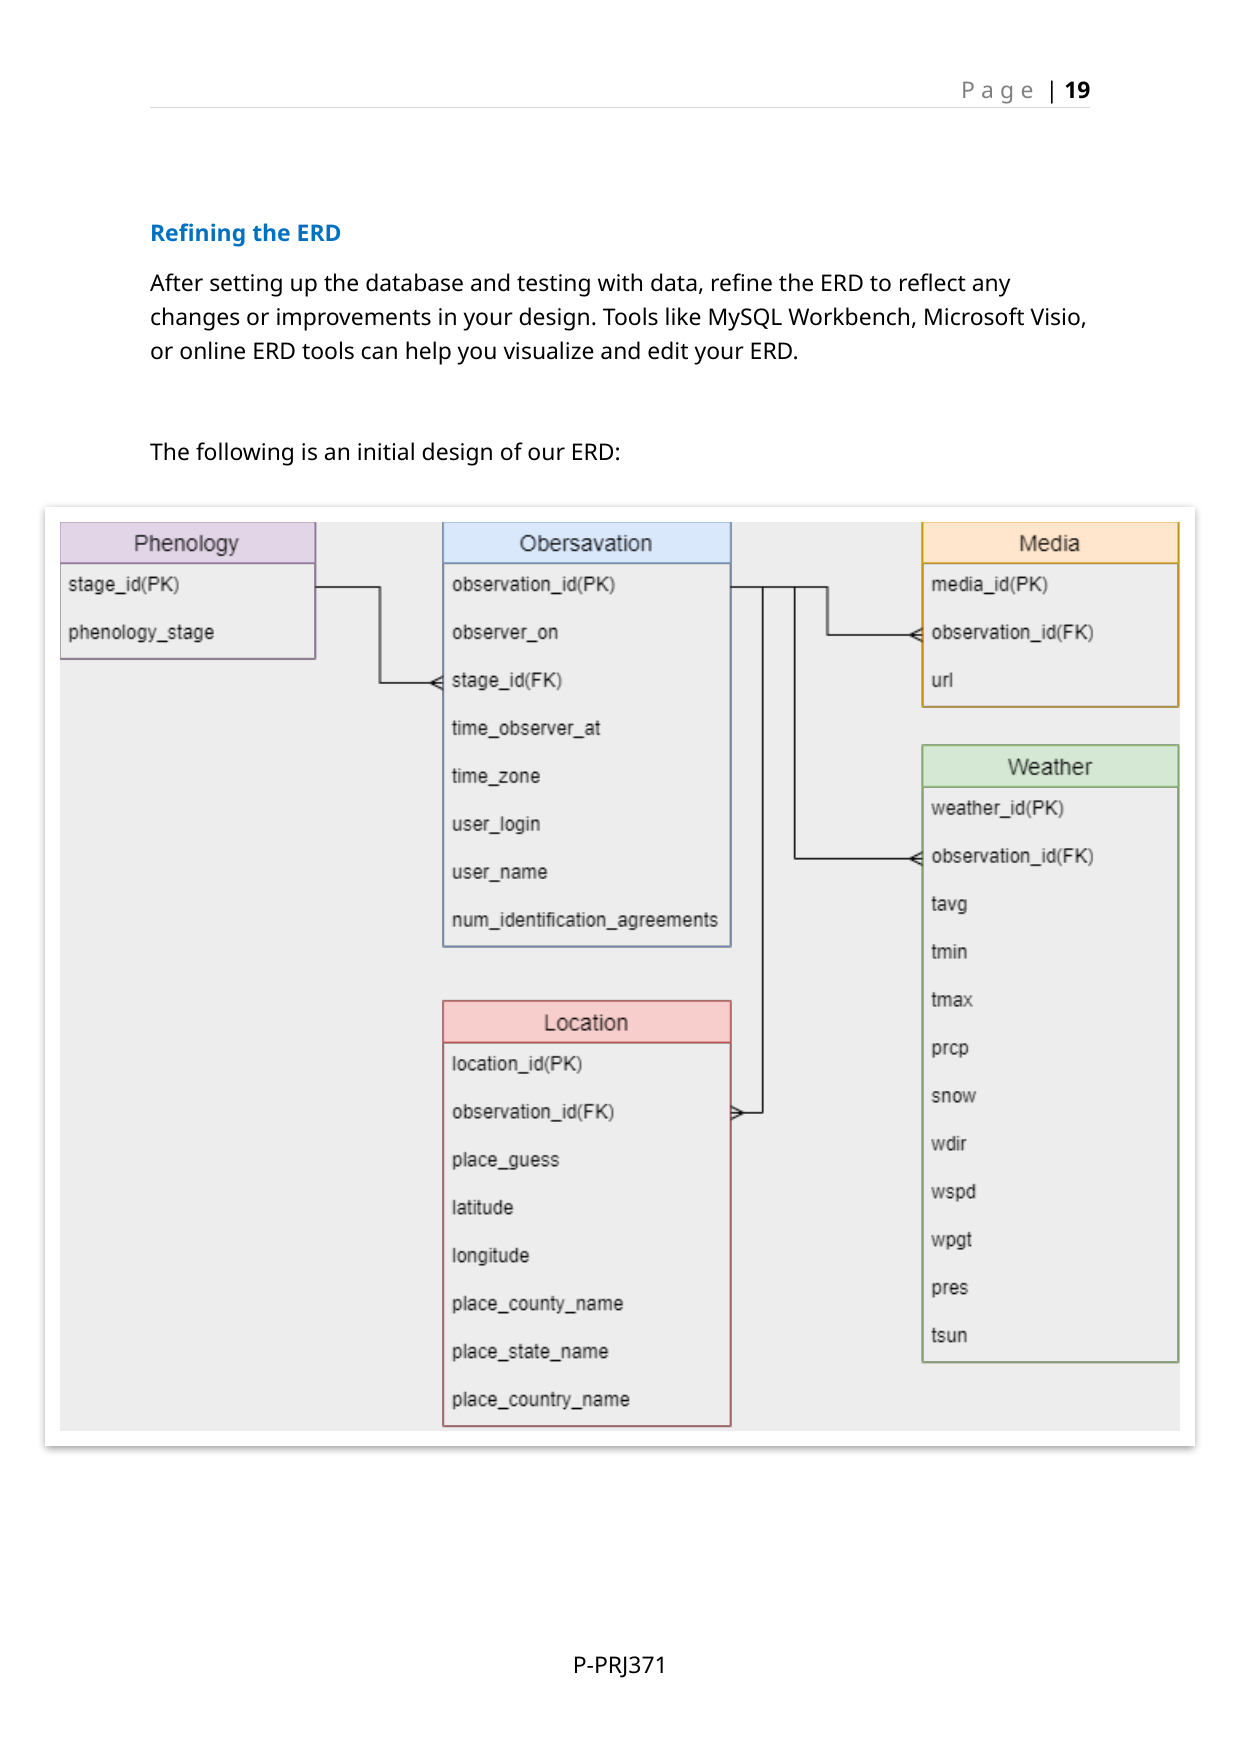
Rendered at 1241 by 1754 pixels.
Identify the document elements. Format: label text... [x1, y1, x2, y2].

text After setting up the database and testing with data, refine the ERD to reflect any changes or improvements in your design. Tools like MySQL Workbench, Microsoft Visio, or online ERD tools can help you visualize and edit your ERD. [150, 267, 1090, 366]
picture [60, 522, 1180, 1431]
text Refining the ERD [150, 217, 1090, 248]
text The following is an initial design of our ERD: [150, 436, 1090, 467]
